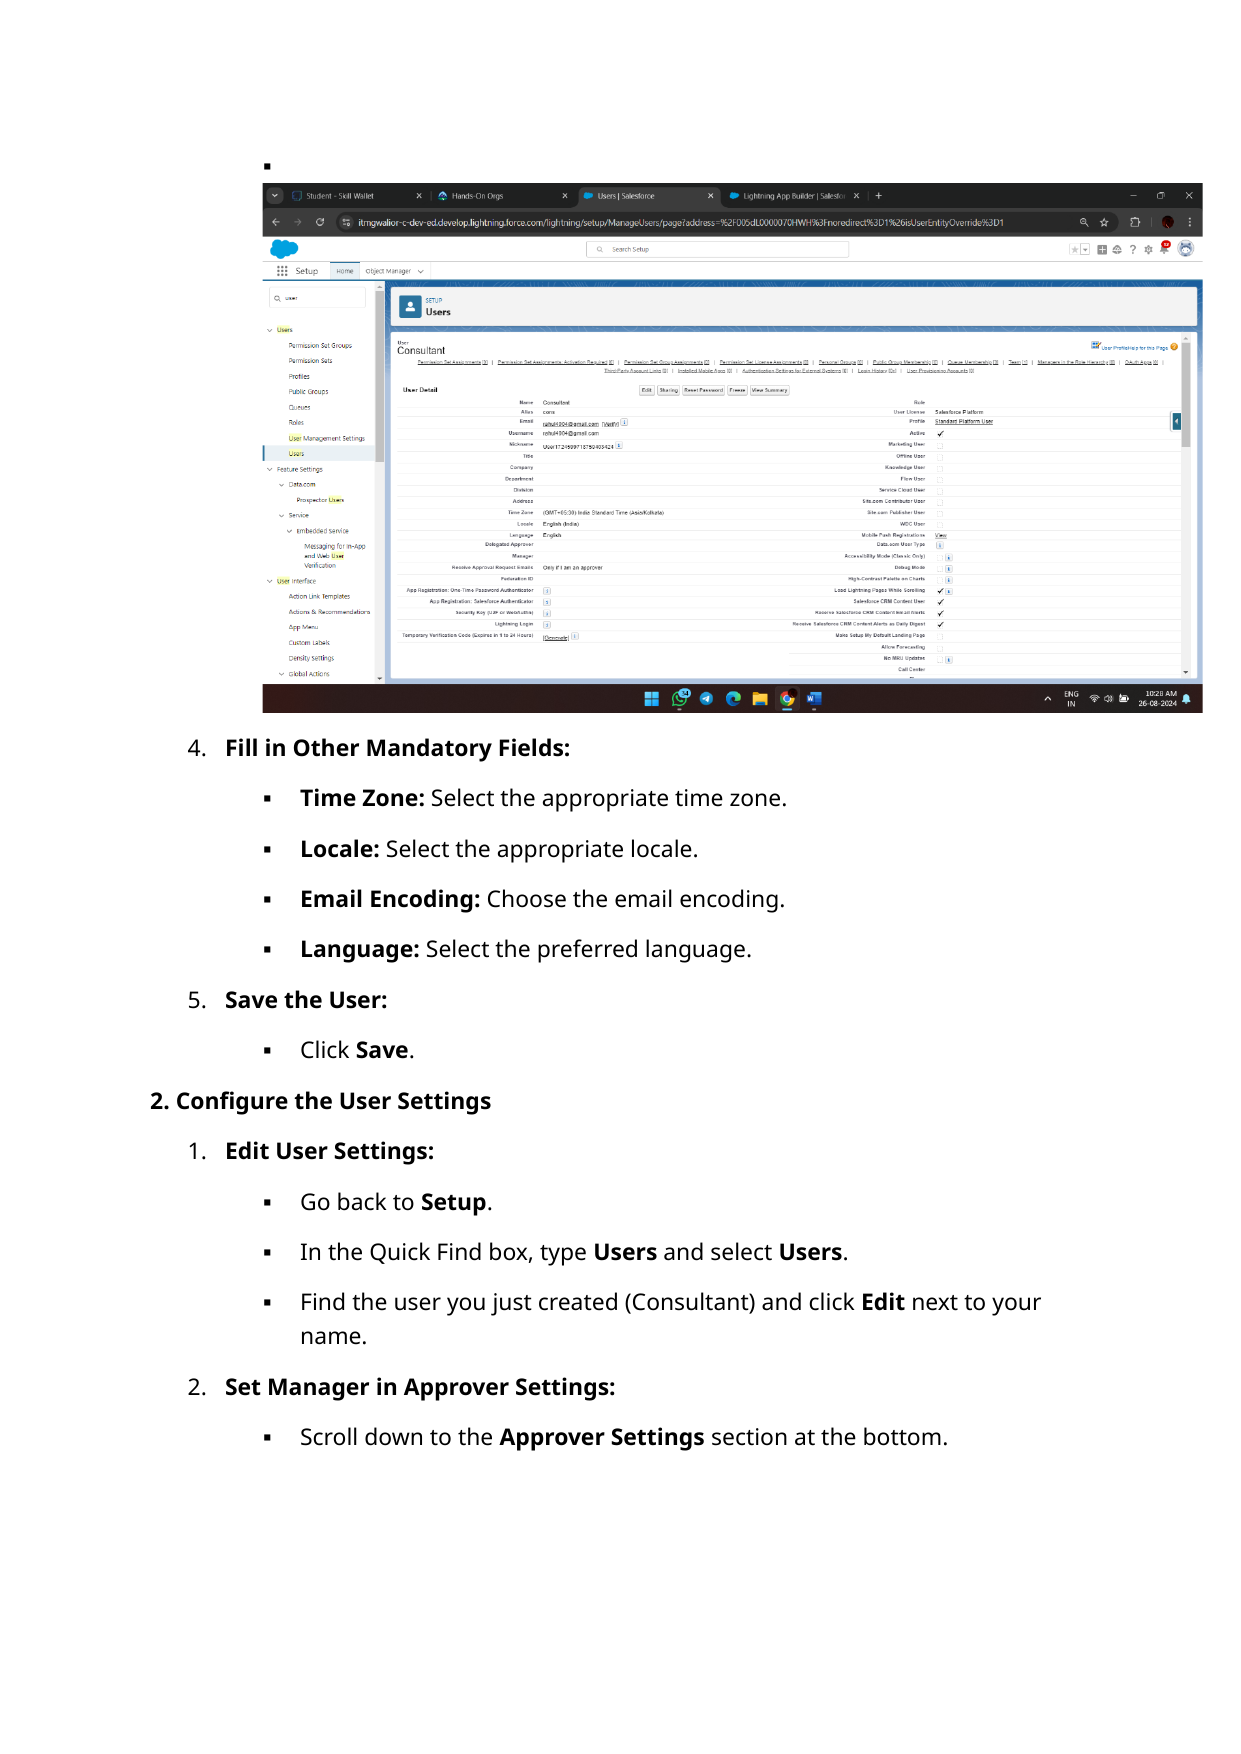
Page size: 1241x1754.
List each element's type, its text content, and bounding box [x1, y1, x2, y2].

list Click Save. [262, 1034, 1090, 1066]
list Go back to Setup. [262, 1186, 1090, 1217]
list Time Zone: Select the appropriate time zone. [262, 782, 1090, 813]
list Language: Select the preferred language. [262, 933, 1090, 965]
list Fill in Other Mandatory Fields: [187, 732, 1090, 763]
list Email Encoding: Choose the email encoding. [262, 883, 1090, 914]
list Save the User: [187, 984, 1090, 1015]
list Scroll down to the Approver Settings section at the bottom. [262, 1421, 1090, 1452]
list Locale: Select the appropriate locale. [262, 833, 1090, 864]
list Edit User Settings: [187, 1135, 1090, 1166]
list In the Quick Find box, type Users and select Users. [262, 1236, 1090, 1267]
list Set Manager in Approver Settings: [187, 1371, 1090, 1402]
picture [262, 183, 1203, 713]
text 2. Configure the User Settings [150, 1085, 1090, 1116]
list Find the user you just created (Consultant) and click Edit next to your name. [262, 1286, 1090, 1351]
